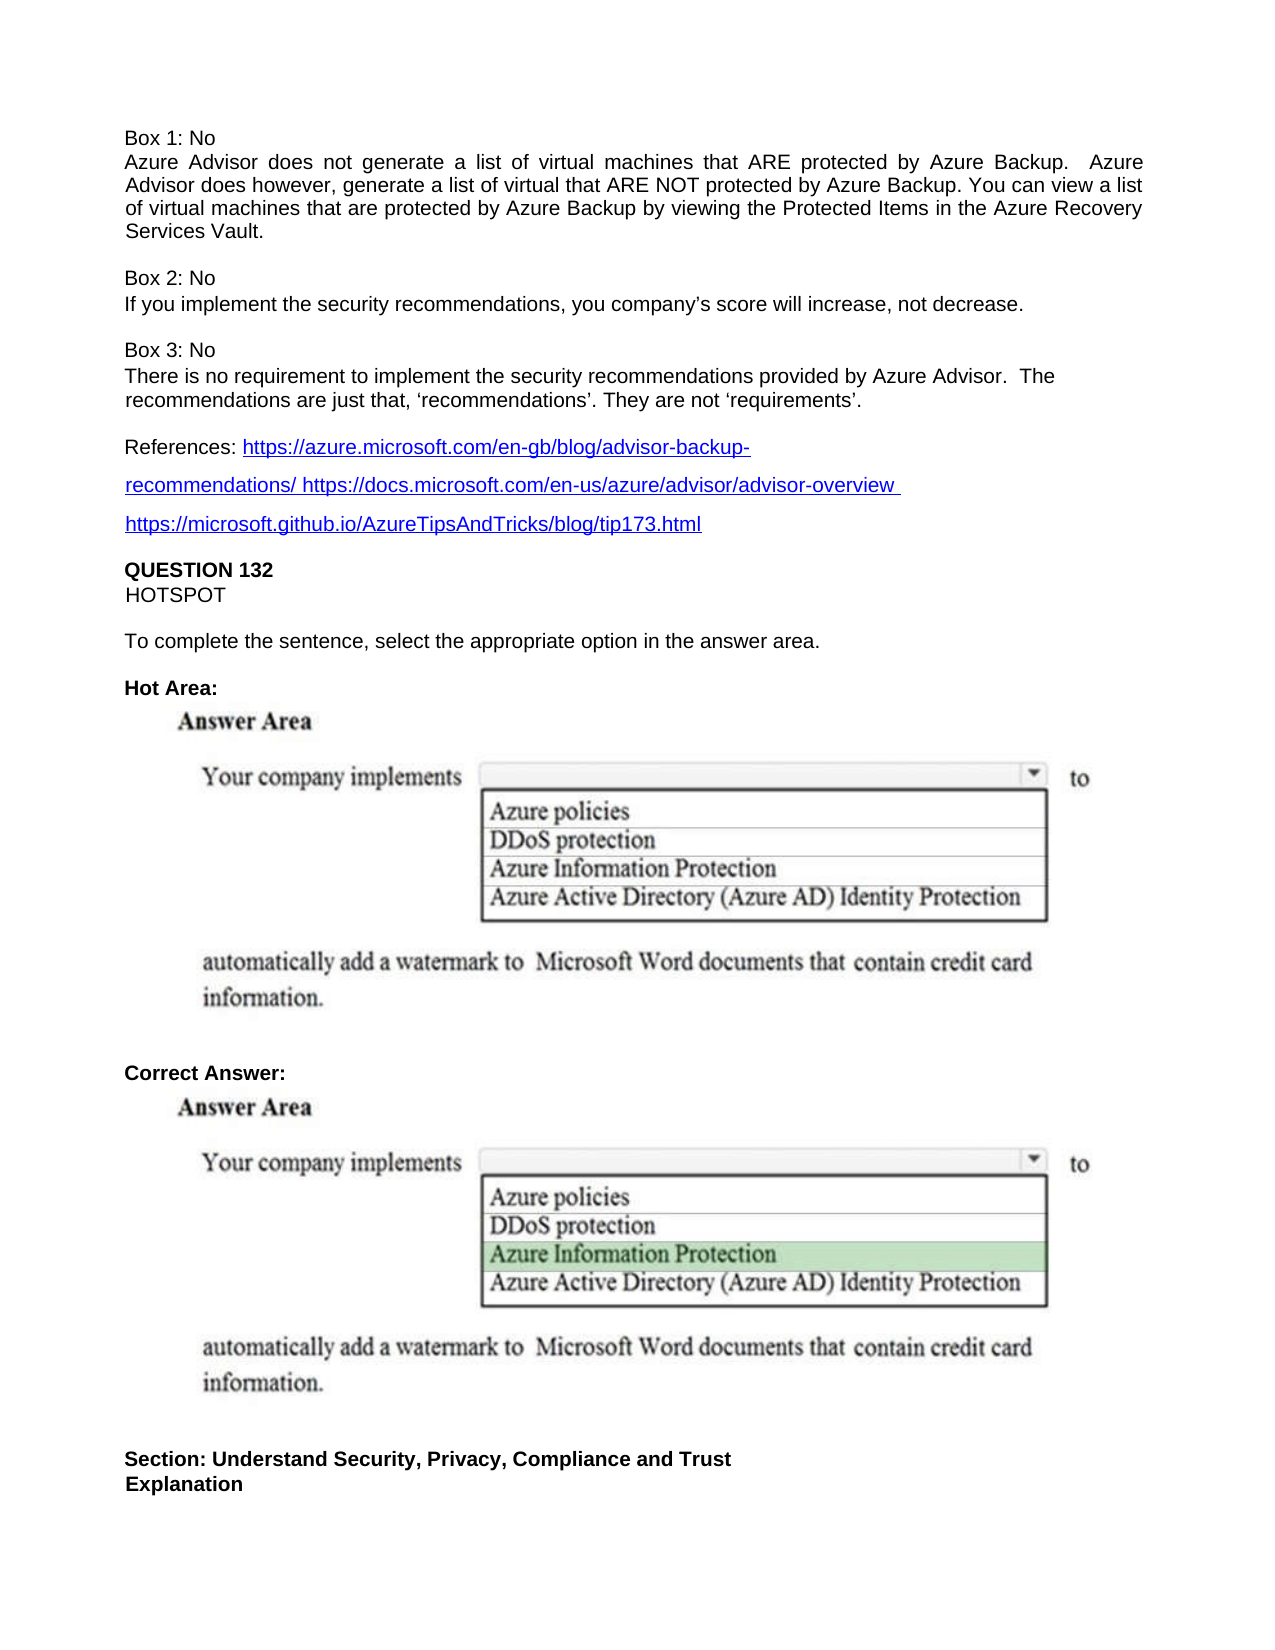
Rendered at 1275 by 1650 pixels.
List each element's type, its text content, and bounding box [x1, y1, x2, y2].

picture [166, 701, 1104, 1035]
text Section: Understand Security, Privacy, Compliance and Trust Explanation [124, 1447, 849, 1496]
text References: https://azure.microsoft.com/en-gb/blog/advisor-backup-recommendations/ https://docs.microsoft.com/en-us/azure/advisor/advisor-overview https://microsoft.github.io/AzureTipsAndTricks/blog/tip173.html [124, 435, 917, 535]
text Box 2: No [124, 266, 1143, 290]
text Box 1: No [126, 126, 1145, 149]
text If you implement the security recommendations, you company’s score will increase, not decrease. [124, 292, 1143, 316]
text Azure Advisor does not generate a list of virtual machines that ARE protected by Azure Backup. Azure Advisor does however, generate a list of virtual that ARE NOT protected by Azure Backup. You can view a list of virtual machines that are protected by Azure Backup by viewing the Protected Items in the Azure Recovery Services Vault. [124, 151, 1145, 243]
text Hot Area: [124, 676, 612, 699]
text There is no requirement to implement the security recommendations provided by Azure Advisor. The recommendations are just that, ‘recommendations’. They are not ‘requirements’. [124, 364, 1143, 412]
text Box 3: No [124, 338, 1143, 362]
picture [166, 1087, 1104, 1420]
text Correct Answer: [124, 1061, 612, 1085]
text To complete the sentence, select the appropriate option in the answer area. [124, 629, 1143, 653]
text QUESTION 132 HOTSPOT [124, 558, 375, 607]
